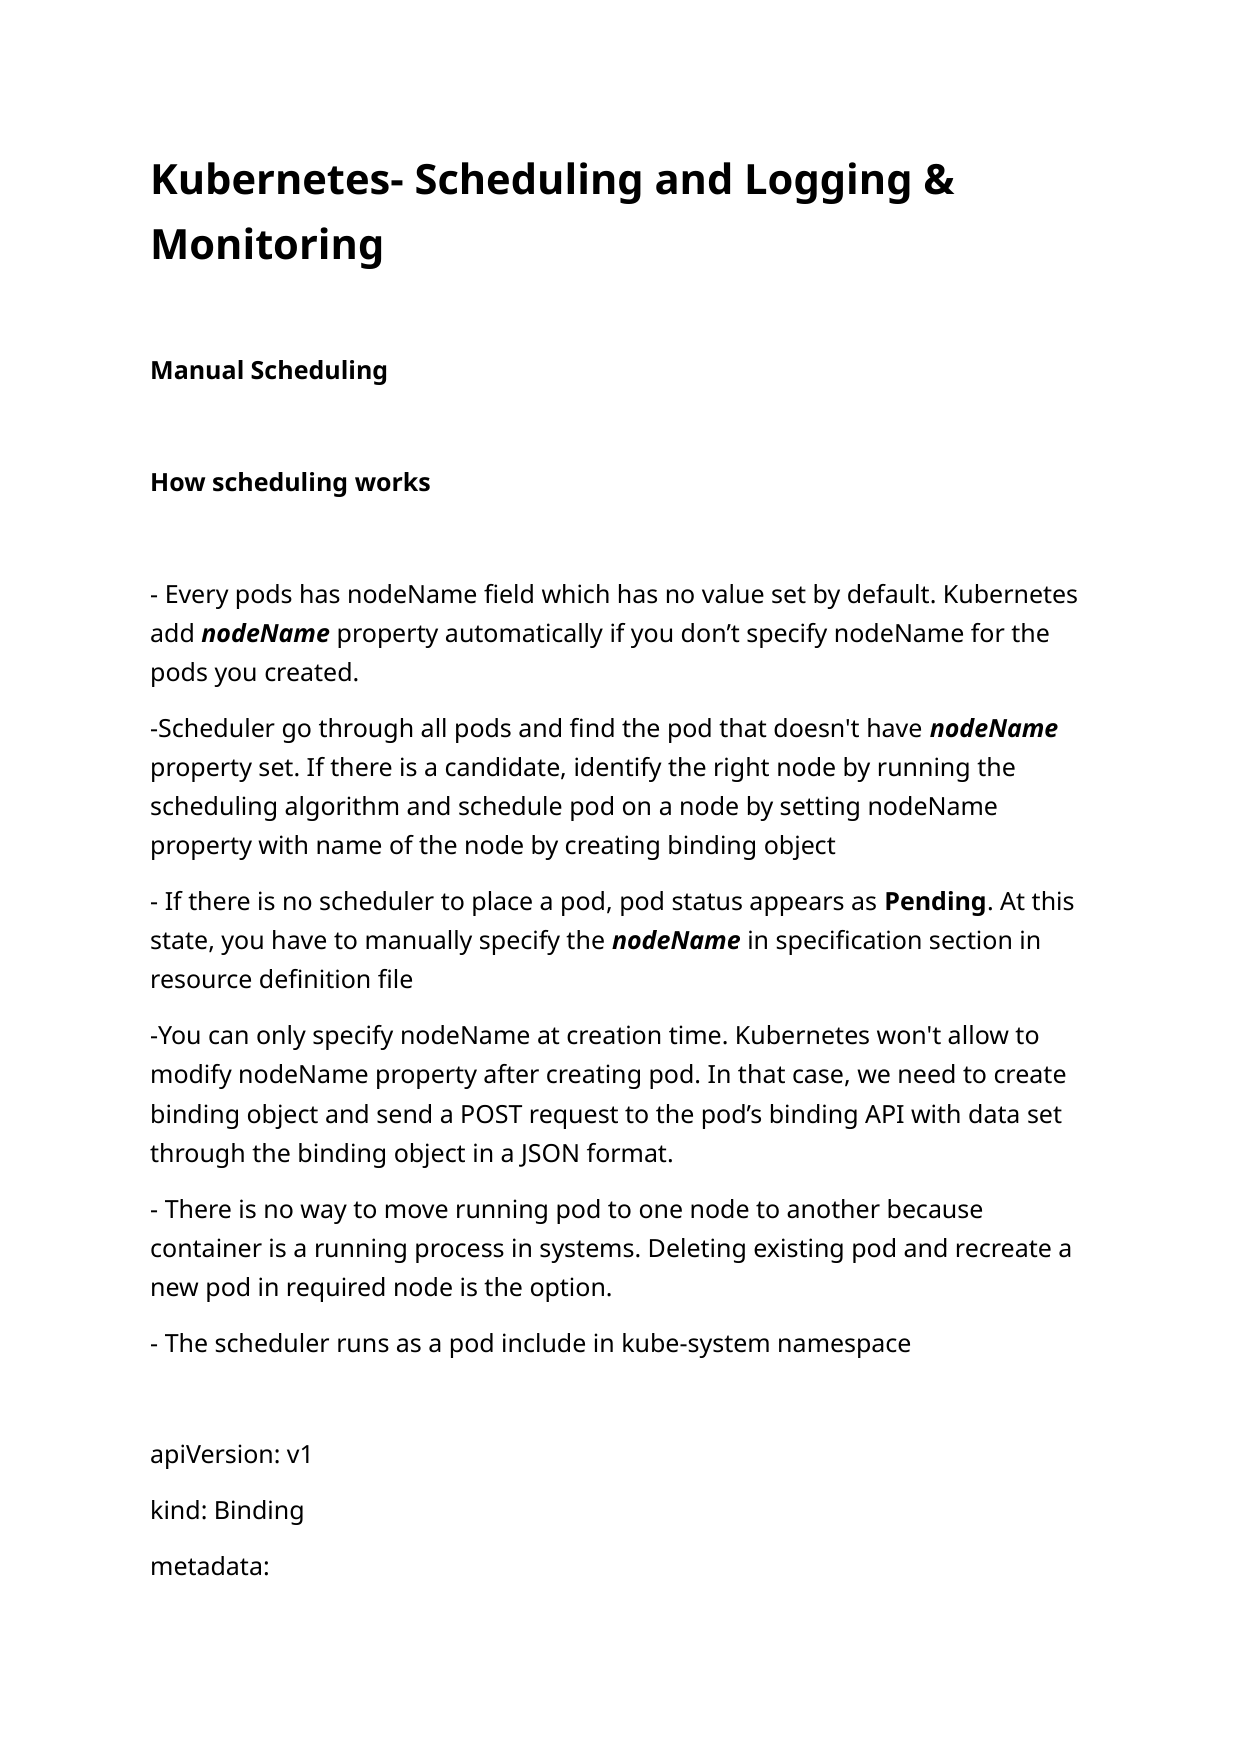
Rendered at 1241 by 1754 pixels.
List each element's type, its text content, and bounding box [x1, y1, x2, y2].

text Manual Scheduling [150, 353, 1090, 387]
text - Every pods has nodeName field which has no value set by default. Kubernetes add nodeName property automatically if you don’t specify nodeName for the pods you created. [150, 576, 1090, 689]
text -You can only specify nodeName at creation time. Kubernetes won't allow to modify nodeName property after creating pod. In that case, we need to create binding object and send a POST request to the pod’s binding API with data set through the binding object in a JSON format. [150, 1018, 1090, 1169]
text - The scheduler runs as a pod include in kube-system namespace [150, 1325, 1090, 1359]
text metadata: [150, 1549, 1090, 1583]
text kind: Binding [150, 1493, 1090, 1527]
text Kubernetes- Scheduling and Logging & Monitoring [150, 150, 1090, 272]
text - If there is no scheduler to place a pod, pod status appears as Pending. At this state, you have to manually specify the nodeName in specification section in resource definition file [150, 884, 1090, 996]
text - There is no way to move running pod to one node to another because container is a running process in systems. Deleting existing pod and recreate a new pod in required node is the option. [150, 1191, 1090, 1304]
text -Scheduler go through all pods and find the pod that doesn't have nodeName property set. If there is a candidate, identify the right node by running the scheduling algorithm and schedule pod on a node by setting nodeName property with name of the node by creating binding object [150, 710, 1090, 862]
text How scheduling works [150, 464, 1090, 499]
text apiVersion: v1 [150, 1437, 1090, 1471]
